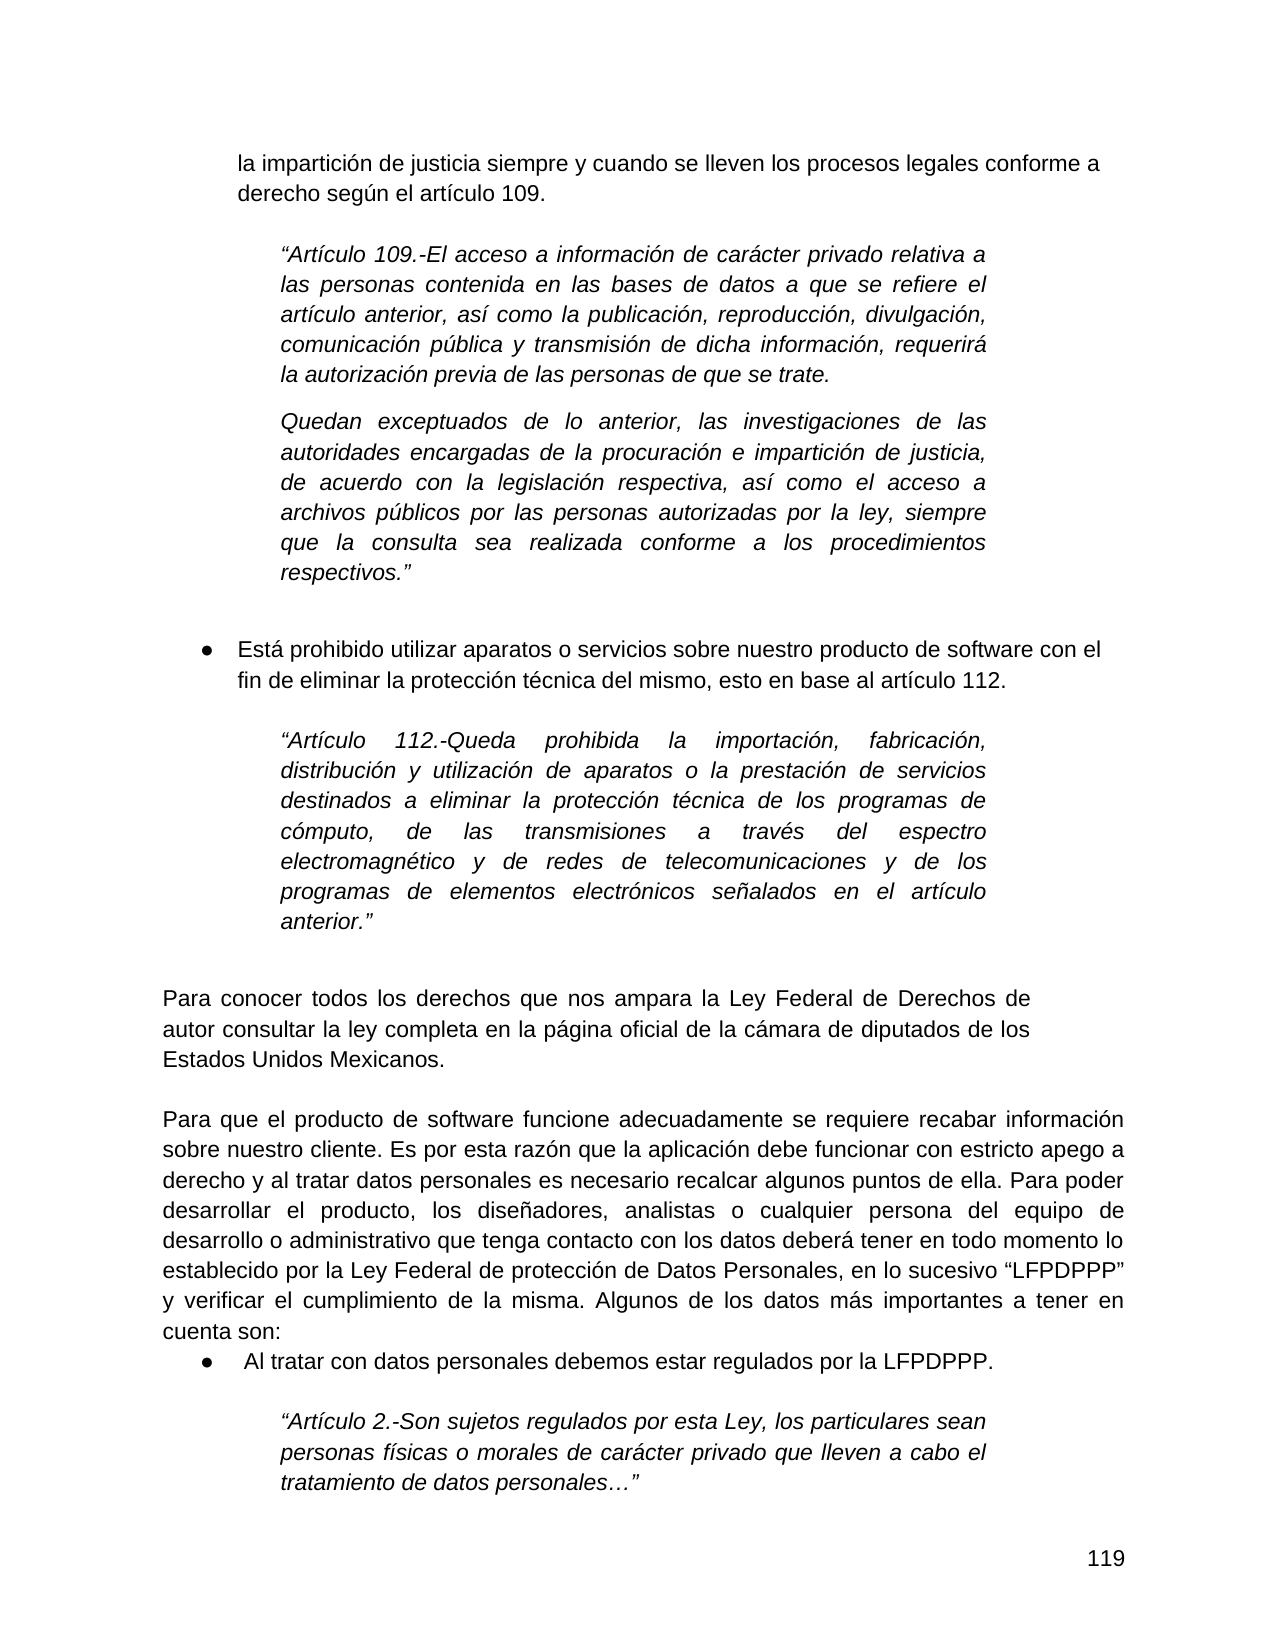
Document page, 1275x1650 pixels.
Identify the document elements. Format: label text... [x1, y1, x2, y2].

text Para conocer todos los derechos que nos ampara la Ley Federal de Derechos de autor consultar la ley completa en la página oficial de la cámara de diputados de los Estados Unidos Mexicanos. [162, 985, 1031, 1072]
list Está prohibido utilizar aparatos o servicios sobre nuestro producto de software con el fin de eliminar la protección técnica del mismo, esto en base al artículo 112. [200, 636, 1125, 693]
text “Artículo 2.-Son sujetos regulados por esta Ley, los particulares sean personas físicas o morales de carácter privado que lleven a cabo el tratamiento de datos personales…” [280, 1408, 989, 1495]
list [200, 150, 1125, 207]
text “Artículo 112.-Queda prohibida la importación, fabricación, distribución y utilización de aparatos o la prestación de servicios destinados a eliminar la protección técnica de los programas de cómputo, de las transmisiones a través del espectro electromagnético y de redes de telecomunicaciones y de los programas de elementos electrónicos señalados en el artículo anterior.” [280, 727, 989, 935]
text Para que el producto de software funcione adecuadamente se requiere recabar información sobre nuestro cliente. Es por esta razón que la aplicación debe funcionar con estricto apego a derecho y al tratar datos personales es necesario recalcar algunos puntos de ella. Para poder desarrollar el producto, los diseñadores, analistas o cualquier persona del equipo de desarrollo o administrativo que tenga contacto con los datos deberá tener en todo momento lo establecido por la Ley Federal de protección de Datos Personales, en lo sucesivo “LFPDPPP” y verificar el cumplimiento de la misma. Algunos de los datos más importantes a tener en cuenta son: [162, 1106, 1125, 1344]
text Quedan exceptuados de lo anterior, las investigaciones de las autoridades encargadas de la procuración e impartición de justicia, de acuerdo con la legislación respectiva, así como el acceso a archivos públicos por las personas autorizadas por la ley, siempre que la consulta sea realizada conforme a los procedimientos respectivos.” [280, 408, 989, 586]
list Al tratar con datos personales debemos estar regulados por la LFPDPPP. [200, 1348, 1125, 1374]
text “Artículo 109.-El acceso a información de carácter privado relativa a las personas contenida en las bases de datos a que se refiere el artículo anterior, así como la publicación, reproducción, divulgación, comunicación pública y transmisión de dicha información, requerirá la autorización previa de las personas de que se trate. [280, 241, 989, 388]
